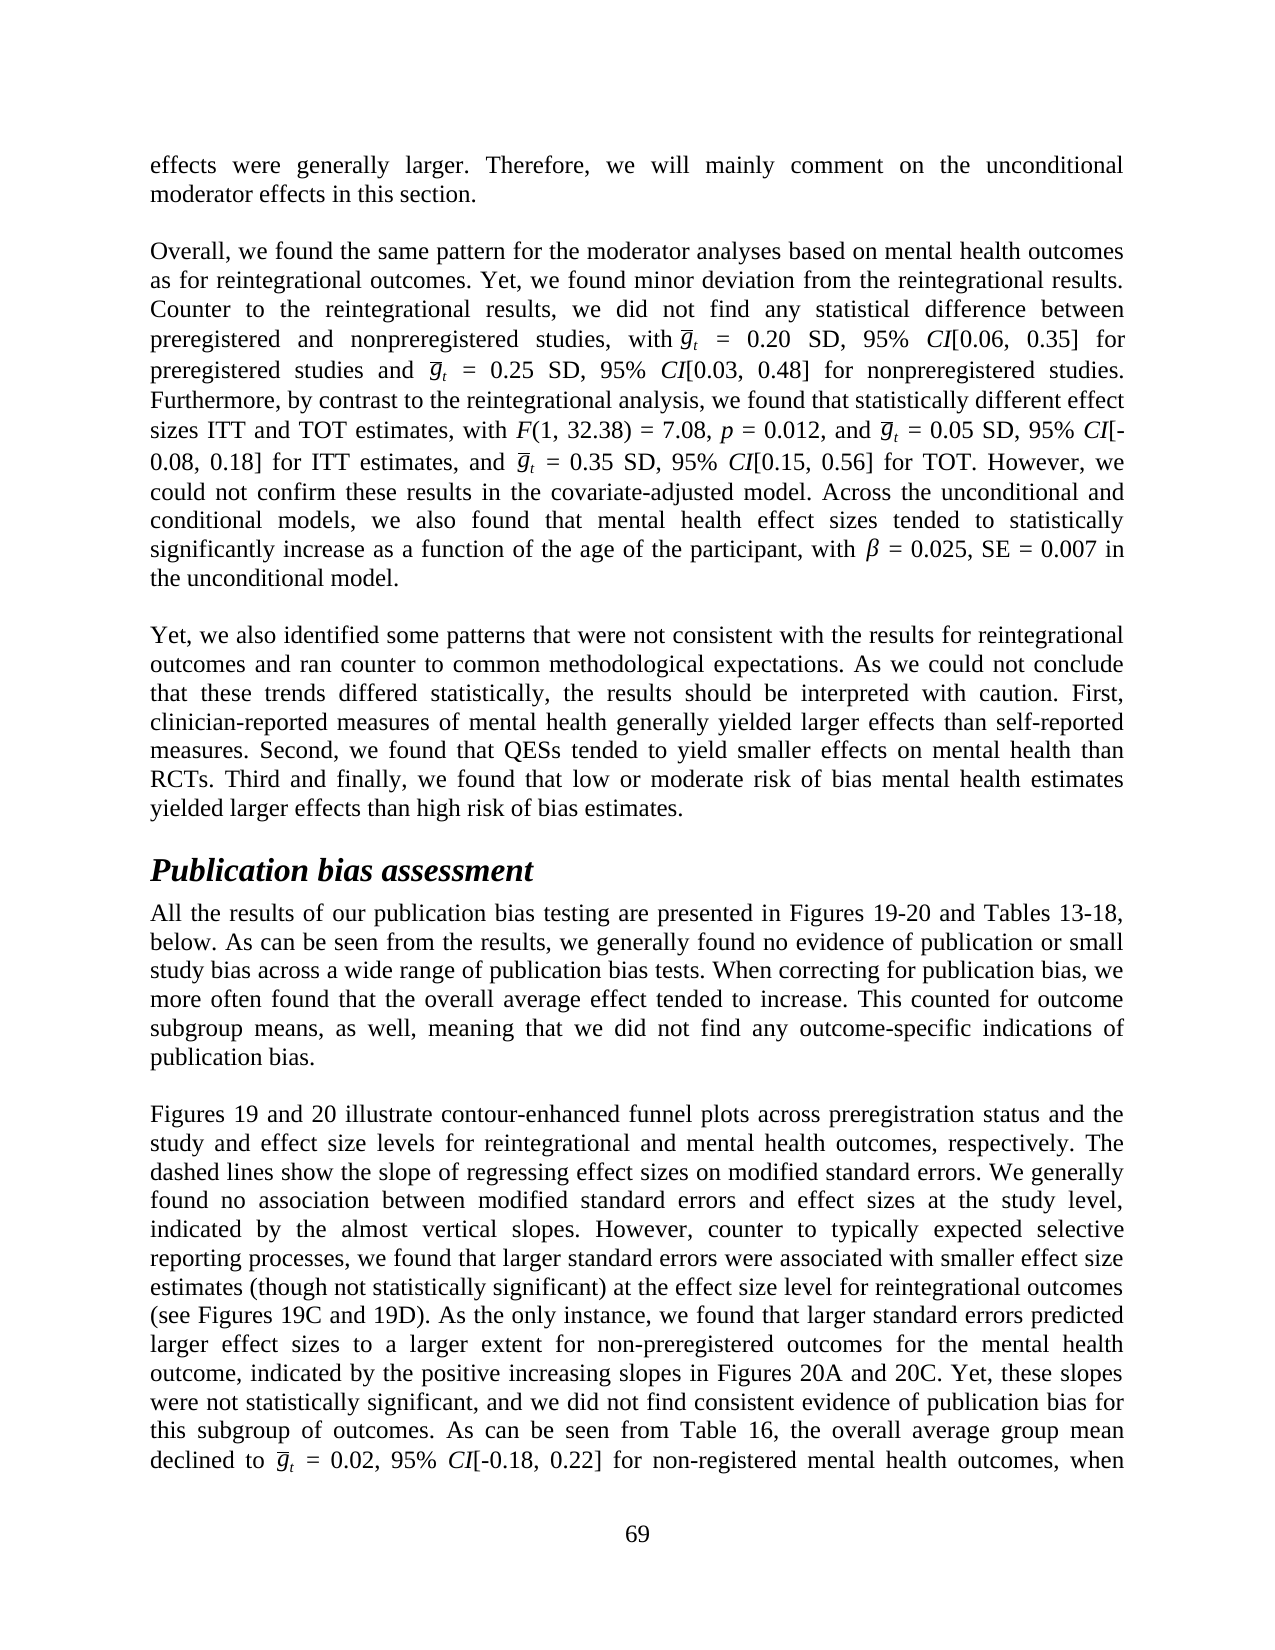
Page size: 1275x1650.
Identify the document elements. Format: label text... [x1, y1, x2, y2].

text Overall, we found the same pattern for the moderator analyses based on mental health outcomes as for reintegrational outcomes. Yet, we found minor deviation from the reintegrational results. Counter to the reintegrational results, we did not find any statistical difference between preregistered and nonpreregistered studies, with = 0.20 SD, 95% CI[0.06, 0.35] for preregistered studies and = 0.25 SD, 95% CI[0.03, 0.48] for nonpreregistered studies. Furthermore, by contrast to the reintegrational analysis, we found that statistically different effect sizes ITT and TOT estimates, with F(1, 32.38) = 7.08, p = 0.012, and = 0.05 SD, 95% CI[-0.08, 0.18] for ITT estimates, and = 0.35 SD, 95% CI[0.15, 0.56] for TOT. However, we could not confirm these results in the covariate-adjusted model. Across the unconditional and conditional models, we also found that mental health effect sizes tended to statistically significantly increase as a function of the age of the participant, with = 0.025, SE = 0.007 in the unconditional model. [150, 236, 1125, 592]
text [150, 1099, 1125, 1476]
text Yet, we also identified some patterns that were not consistent with the results for reintegrational outcomes and ran counter to common methodological expectations. As we could not conclude that these trends differed statistically, the results should be interpreted with caution. First, clinician-reported measures of mental health generally yielded larger effects than self-reported measures. Second, we found that QESs tended to yield smaller effects on mental health than RCTs. Third and finally, we found that low or moderate risk of bias mental health estimates yielded larger effects than high risk of bias estimates. [150, 620, 1125, 822]
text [150, 150, 1125, 207]
text All the results of our publication bias testing are presented in Figures 19-20 and Tables 13-18, below. As can be seen from the results, we generally found no evidence of publication or small study bias across a wide range of publication bias tests. When correcting for publication bias, we more often found that the overall average effect tended to increase. This counted for outcome subgroup means, as well, meaning that we did not find any outcome-specific indications of publication bias. [150, 898, 1125, 1071]
subtitle Publication bias assessment [150, 850, 1125, 889]
